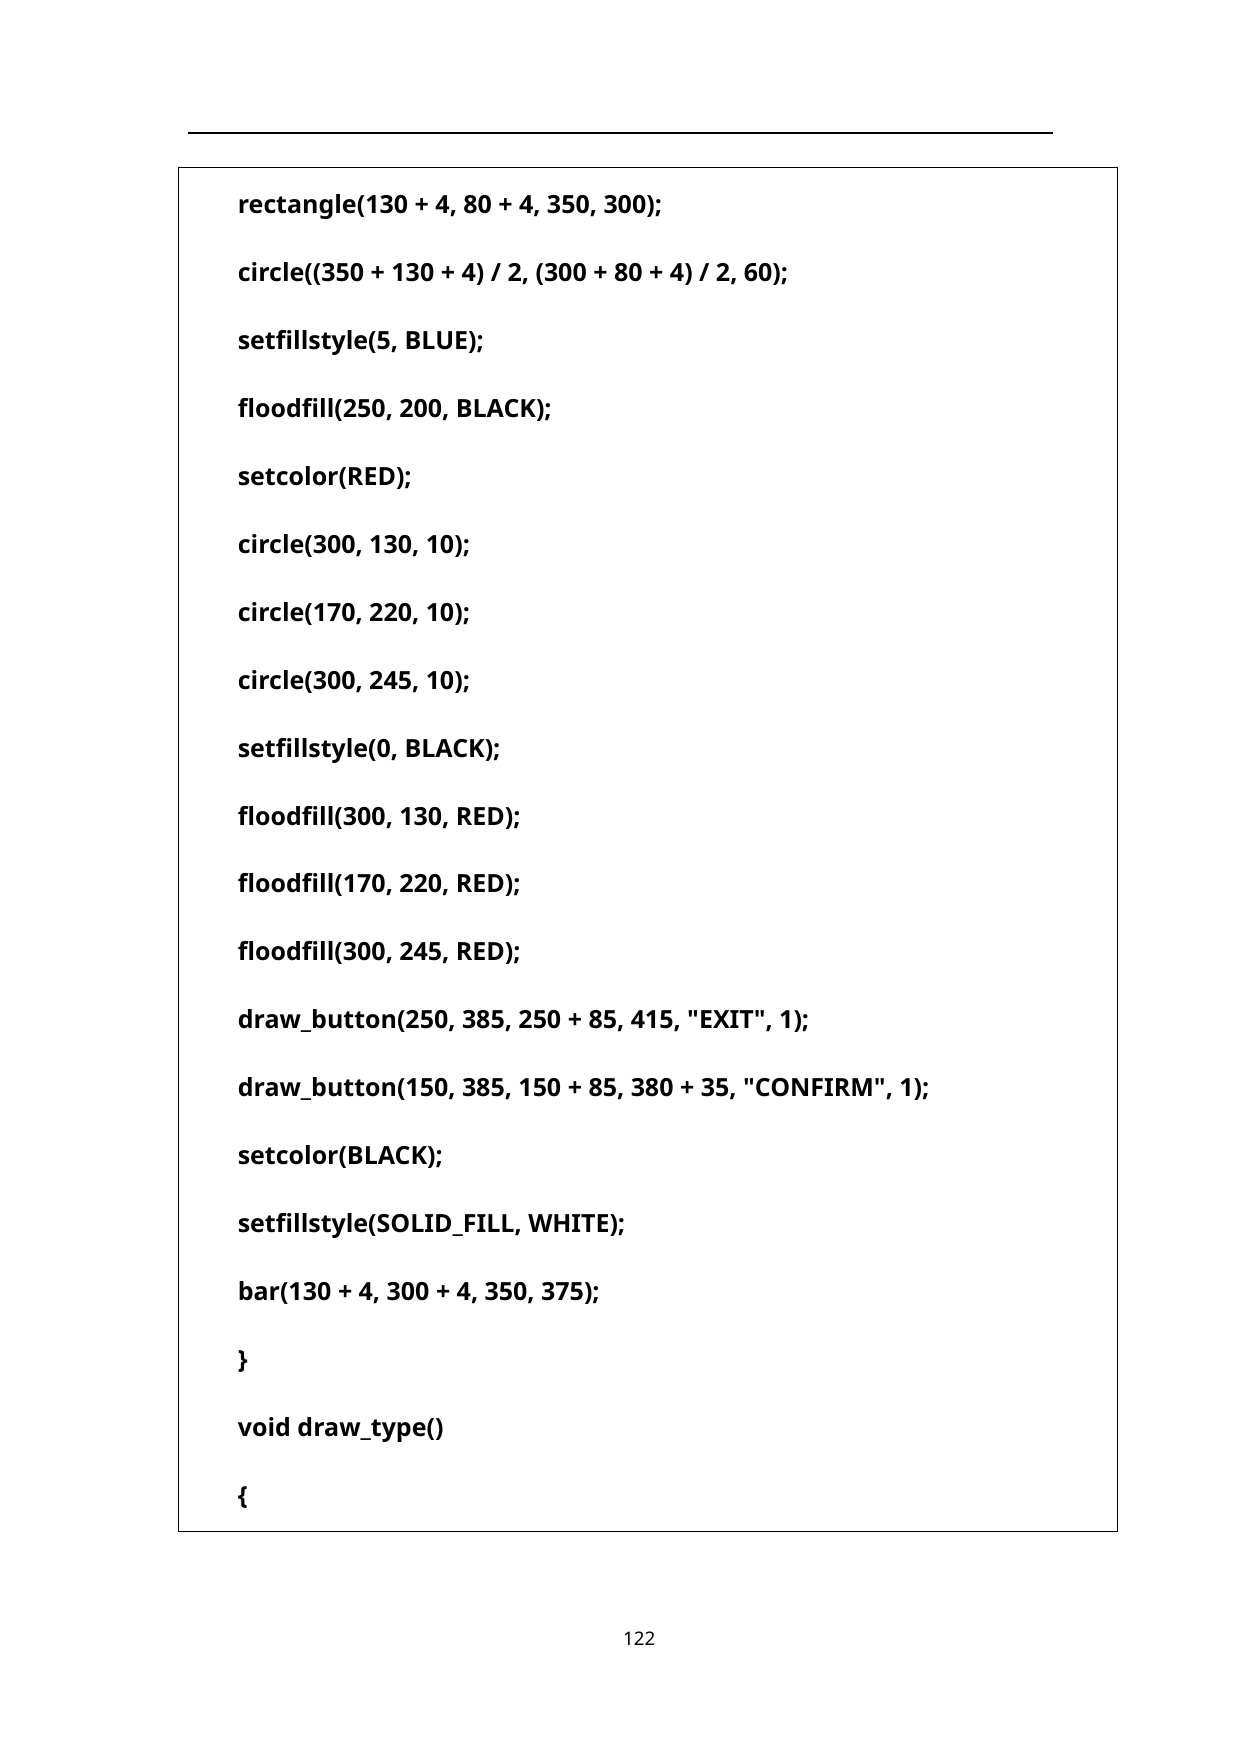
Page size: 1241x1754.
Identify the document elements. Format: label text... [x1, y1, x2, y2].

text { [179, 1457, 1117, 1531]
text setcolor(BLACK); [187, 1121, 1053, 1189]
text rectangle(130 + 4, 80 + 4, 350, 300); [179, 168, 1117, 238]
text floodfill(250, 200, BLACK); [187, 374, 1053, 442]
text floodfill(300, 245, RED); [187, 917, 1053, 985]
text setfillstyle(5, BLUE); [187, 306, 1053, 374]
text floodfill(300, 130, RED); [187, 781, 1053, 849]
text circle(170, 220, 10); [187, 578, 1053, 646]
text circle(300, 130, 10); [187, 510, 1053, 578]
text } [187, 1325, 1053, 1393]
text circle((350 + 130 + 4) / 2, (300 + 80 + 4) / 2, 60); [187, 238, 1053, 306]
text setcolor(RED); [187, 442, 1053, 510]
text draw_button(250, 385, 250 + 85, 415, "EXIT", 1); [187, 985, 1053, 1053]
text circle(300, 245, 10); [187, 646, 1053, 713]
text floodfill(170, 220, RED); [187, 849, 1053, 917]
text setfillstyle(SOLID_FILL, WHITE); [187, 1189, 1053, 1257]
text void draw_type() [187, 1393, 1053, 1457]
text draw_button(150, 385, 150 + 85, 380 + 35, "CONFIRM", 1); [187, 1053, 1053, 1121]
text bar(130 + 4, 300 + 4, 350, 375); [187, 1257, 1053, 1325]
text setfillstyle(0, BLACK); [187, 713, 1053, 781]
